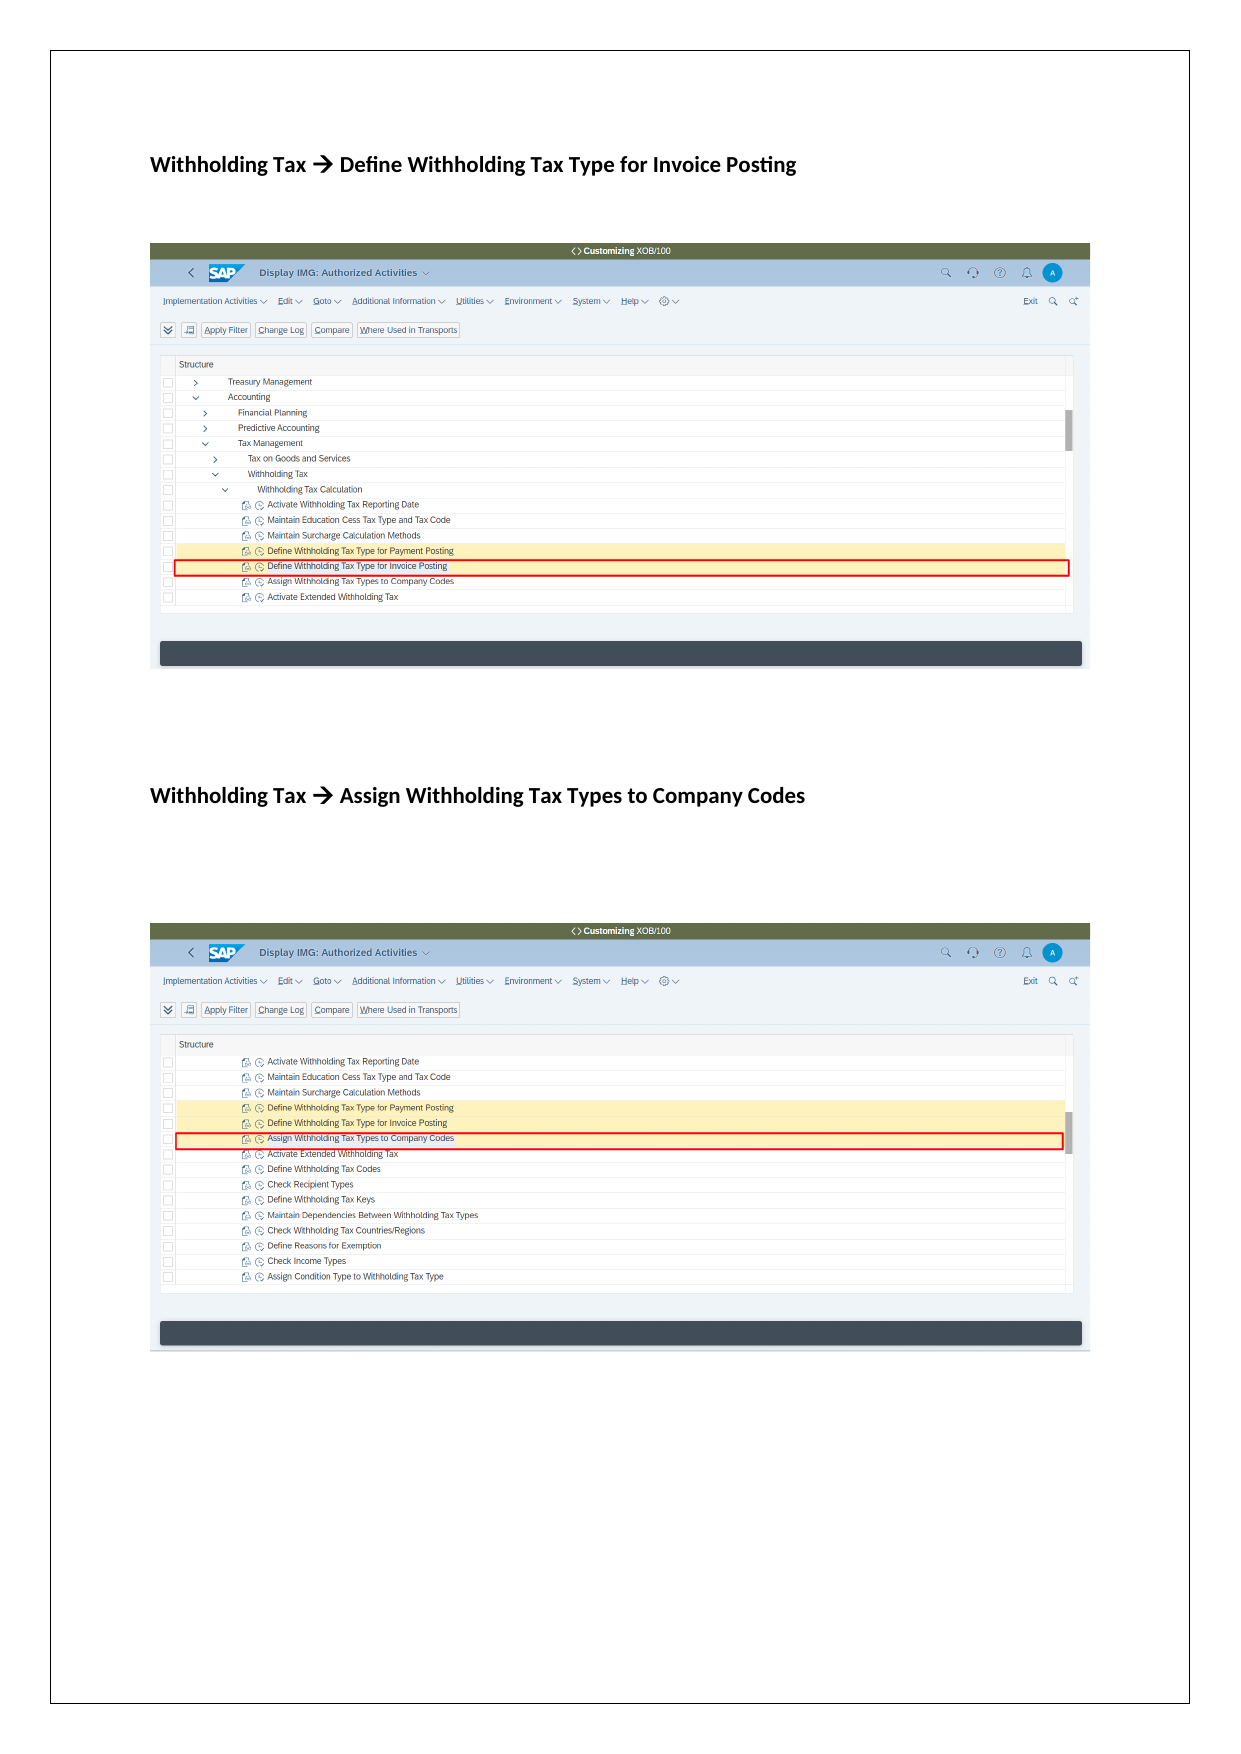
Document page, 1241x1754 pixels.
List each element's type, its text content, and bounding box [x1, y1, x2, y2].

text Withholding Tax Assign Withholding Tax Types to Company Codes [150, 781, 1090, 809]
picture [150, 921, 1091, 1352]
text Withholding Tax Define Withholding Tax Type for Invoice Posting [150, 150, 1090, 178]
picture [150, 243, 1091, 669]
